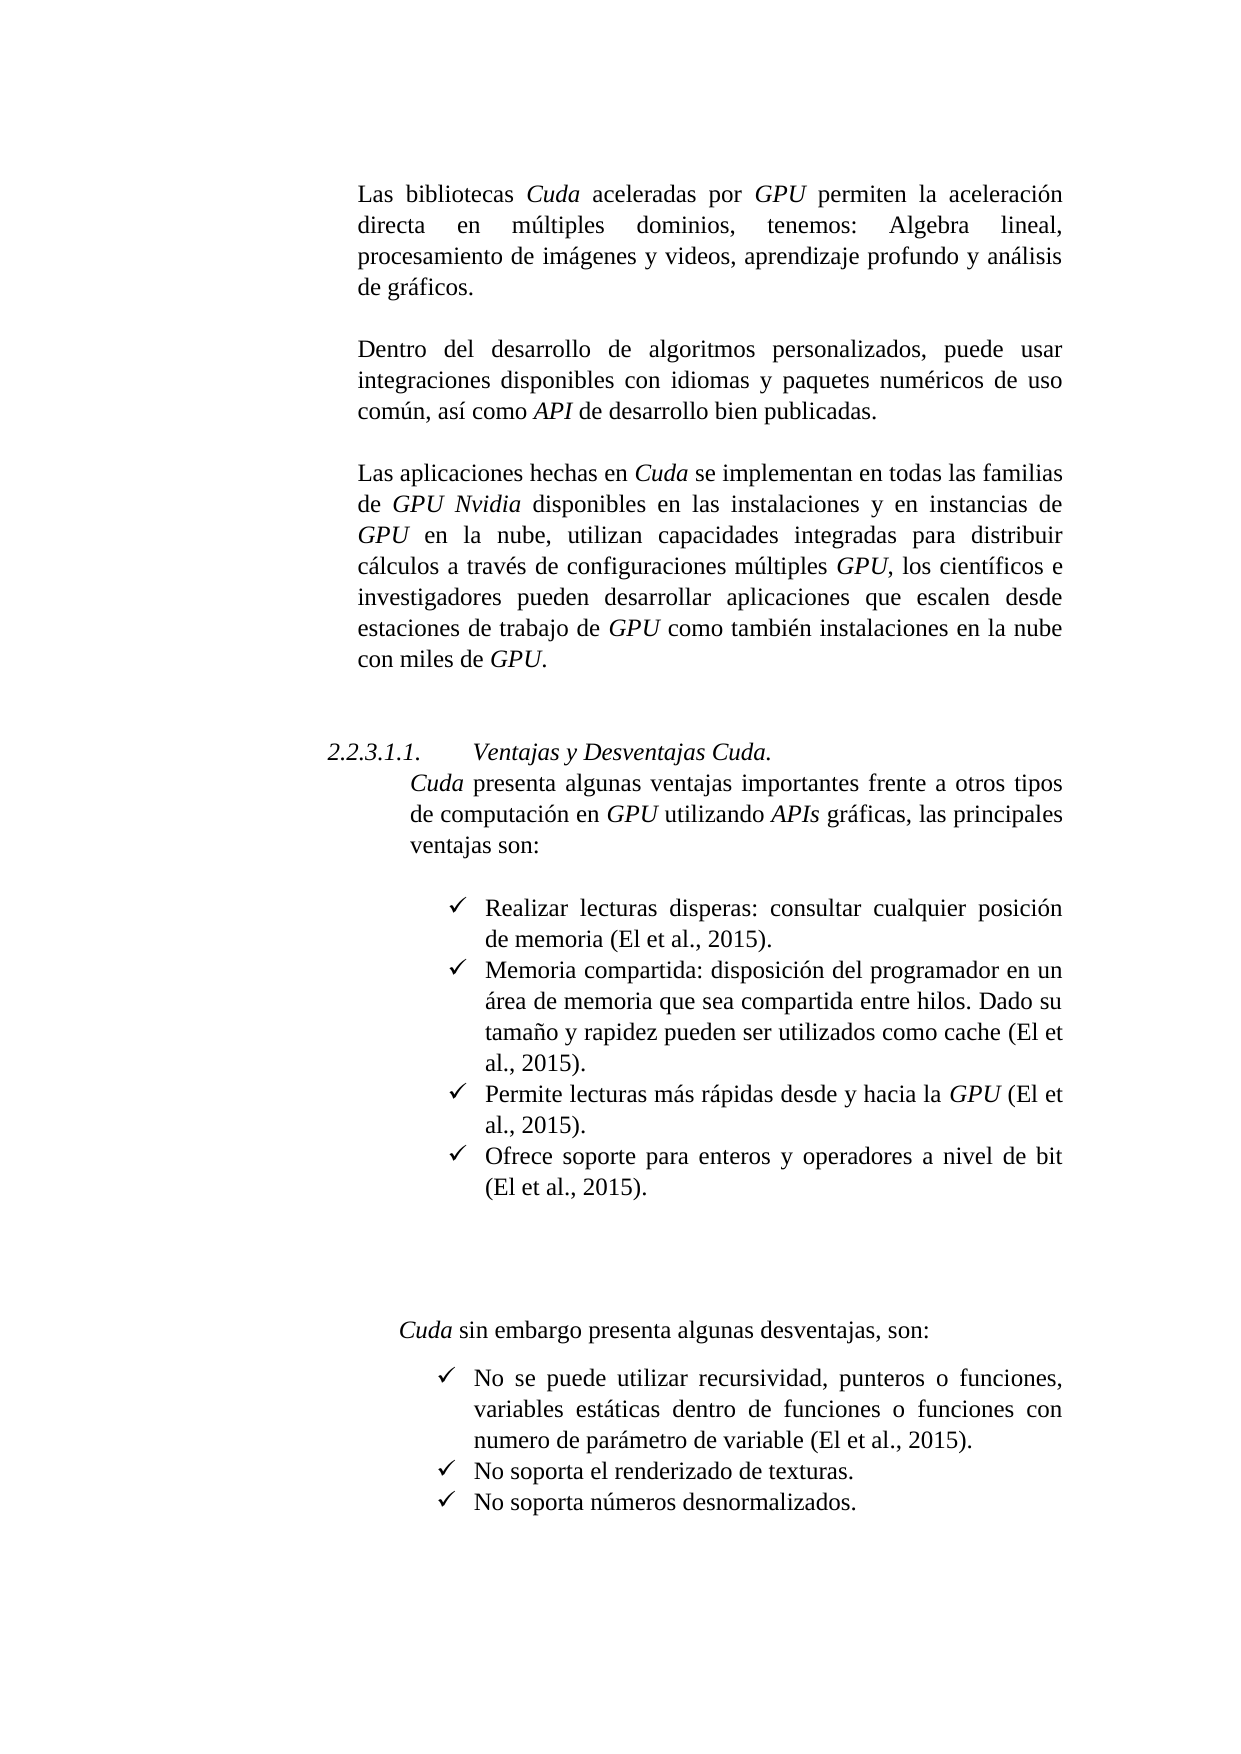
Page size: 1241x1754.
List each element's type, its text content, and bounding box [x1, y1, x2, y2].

text Cuda sin embargo presenta algunas desventajas, son: [398, 1315, 1063, 1344]
list Las aplicaciones hechas en Cuda se implementan en todas las familias de GPU Nvidia disponibles en las instalaciones y en instancias de GPU en la nube, utilizan capacidades integradas para distribuir cálculos a través de configuraciones múltiples GPU, los científicos e investigadores pueden desarrollar aplicaciones que escalen desde estaciones de trabajo de GPU como también instalaciones en la nube con miles de GPU. [357, 458, 1063, 673]
list No soporta números desnormalizados. [436, 1487, 1063, 1516]
list Ofrece soporte para enteros y operadores a nivel de bit (El et al., 2015). [447, 1141, 1063, 1201]
list Ventajas y Desventajas Cuda. [327, 737, 1063, 766]
list Cuda presenta algunas ventajas importantes frente a otros tipos de computación en GPU utilizando APIs gráficas, las principales ventajas son: [410, 768, 1063, 859]
list Realizar lecturas disperas: consultar cualquier posición de memoria (El et al., 2015). [447, 893, 1063, 952]
list No se puede utilizar recursividad, punteros o funciones, variables estáticas dentro de funciones o funciones con numero de parámetro de variable (El et al., 2015). [436, 1363, 1063, 1454]
list Dentro del desarrollo de algoritmos personalizados, puede usar integraciones disponibles con idiomas y paquetes numéricos de uso común, así como API de desarrollo bien publicadas. [357, 334, 1063, 425]
list Permite lecturas más rápidas desde y hacia la GPU (El et al., 2015). [447, 1079, 1063, 1139]
list No soporta el renderizado de texturas. [436, 1456, 1063, 1485]
list Las bibliotecas Cuda aceleradas por GPU permiten la aceleración directa en múltiples dominios, tenemos: Algebra lineal, procesamiento de imágenes y videos, aprendizaje profundo y análisis de gráficos. [357, 179, 1063, 301]
list Memoria compartida: disposición del programador en un área de memoria que sea compartida entre hilos. Dado su tamaño y rapidez pueden ser utilizados como cache (El et al., 2015). [447, 955, 1063, 1077]
